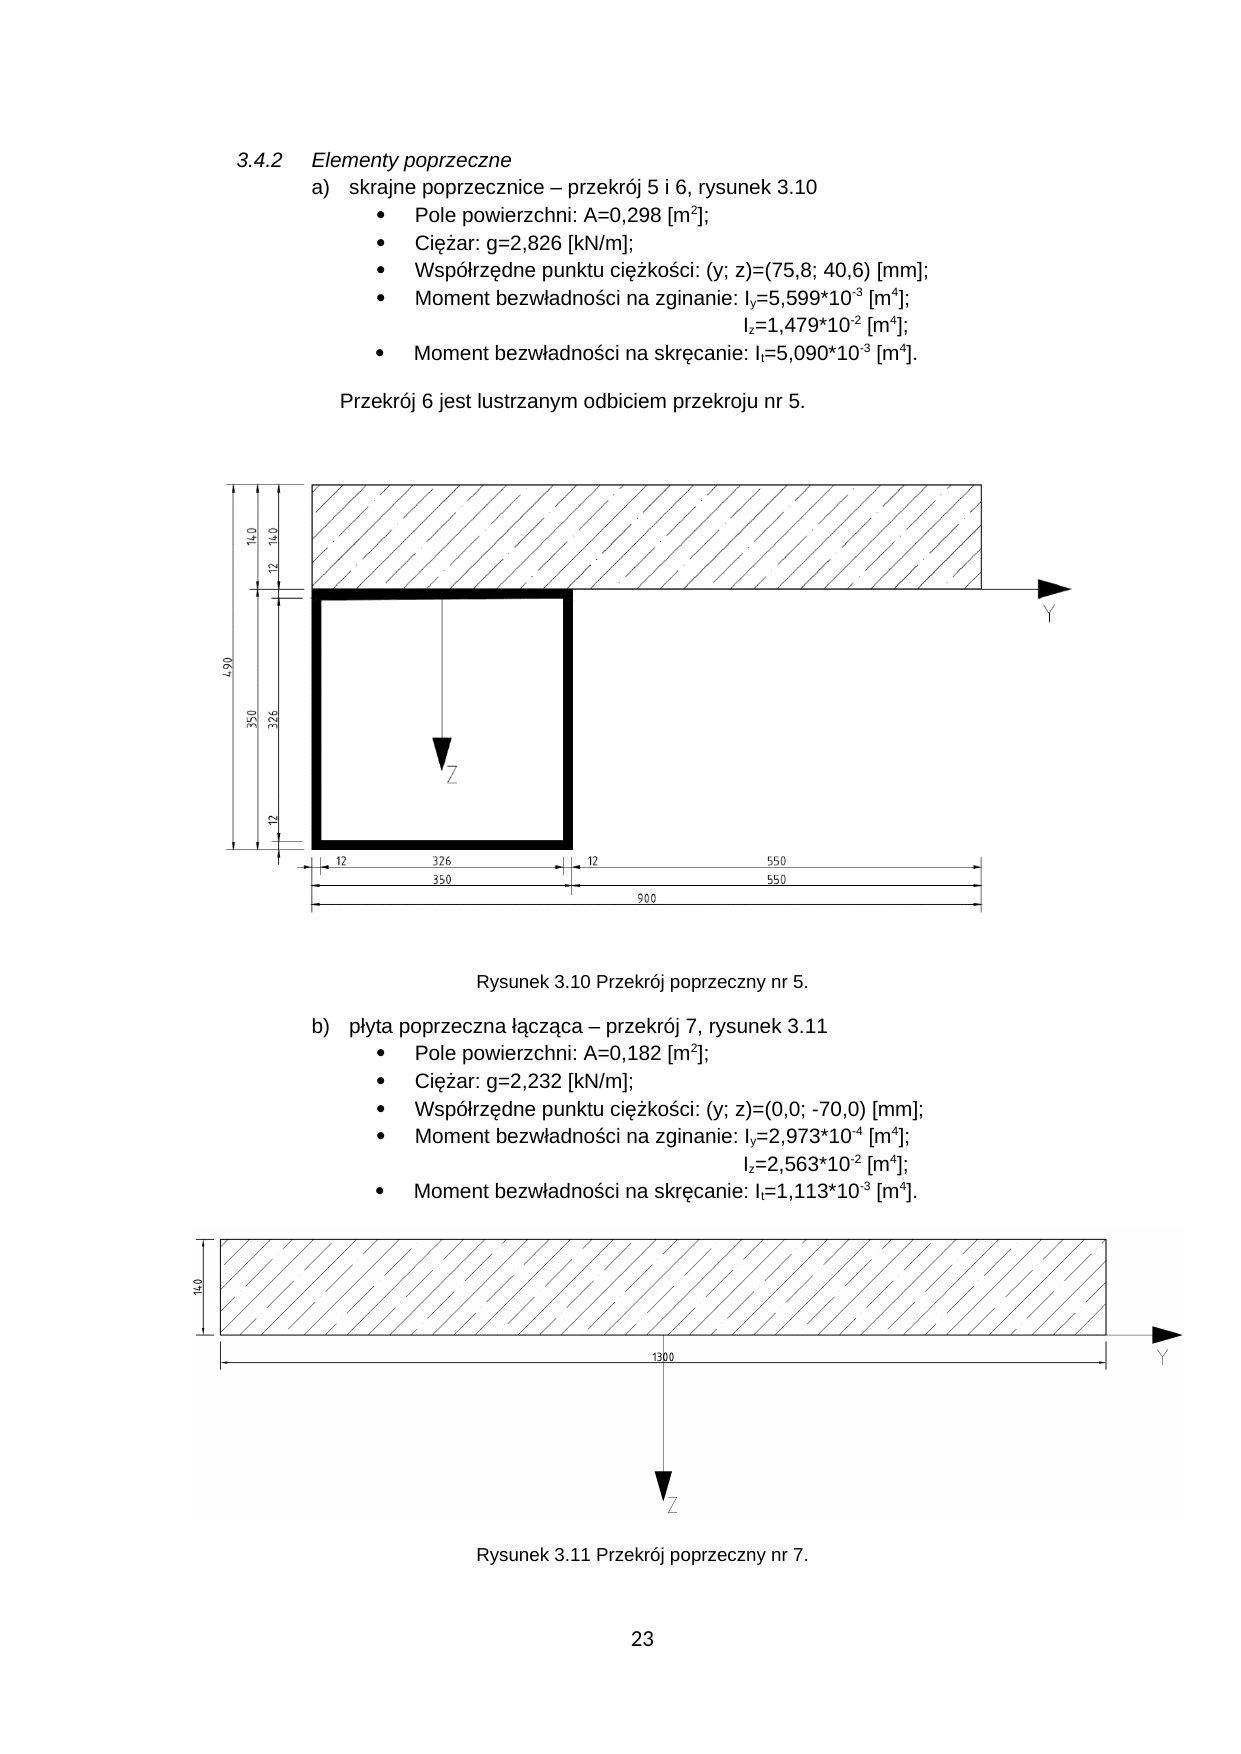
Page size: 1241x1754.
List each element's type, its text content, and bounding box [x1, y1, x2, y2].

list Pole powierzchni: A=0,298 [m2]; [377, 203, 1092, 227]
list Iz=1,479*10-2 [m4]; [708, 313, 1092, 337]
list Moment bezwładności na zginanie: Iy=2,973*10-4 [m4]; [377, 1124, 1092, 1148]
list płyta poprzeczna łącząca – przekrój 7, rysunek 3.11 [311, 1014, 1092, 1038]
text Przekrój 6 jest lustrzanym odbiciem przekroju nr 5. [339, 389, 1092, 413]
list Moment bezwładności na skręcanie: It=5,090*10-3 [m4]. [376, 341, 1092, 365]
list Współrzędne punktu ciężkości: (y; z)=(0,0; -70,0) [mm]; [377, 1096, 1092, 1121]
list Iz=2,563*10-2 [m4]; [708, 1152, 1092, 1176]
picture [192, 437, 1093, 947]
list Ciężar: g=2,826 [kN/m]; [377, 230, 1092, 254]
text Rysunek 3.10 Przekrój poprzeczny nr 5. [192, 971, 1092, 993]
list Elementy poprzeczne [236, 148, 1092, 172]
list Pole powierzchni: A=0,182 [m2]; [377, 1041, 1092, 1065]
list skrajne poprzecznice – przekrój 5 i 6, rysunek 3.10 [311, 175, 1092, 199]
list Współrzędne punktu ciężkości: (y; z)=(75,8; 40,6) [mm]; [377, 258, 1092, 282]
list Moment bezwładności na skręcanie: It=1,113*10-3 [m4]. [376, 1179, 1092, 1203]
picture [191, 1227, 1183, 1519]
list Ciężar: g=2,232 [kN/m]; [377, 1069, 1092, 1093]
list Moment bezwładności na zginanie: Iy=5,599*10-3 [m4]; [377, 286, 1092, 309]
text Rysunek 3.11 Przekrój poprzeczny nr 7. [192, 1544, 1092, 1565]
